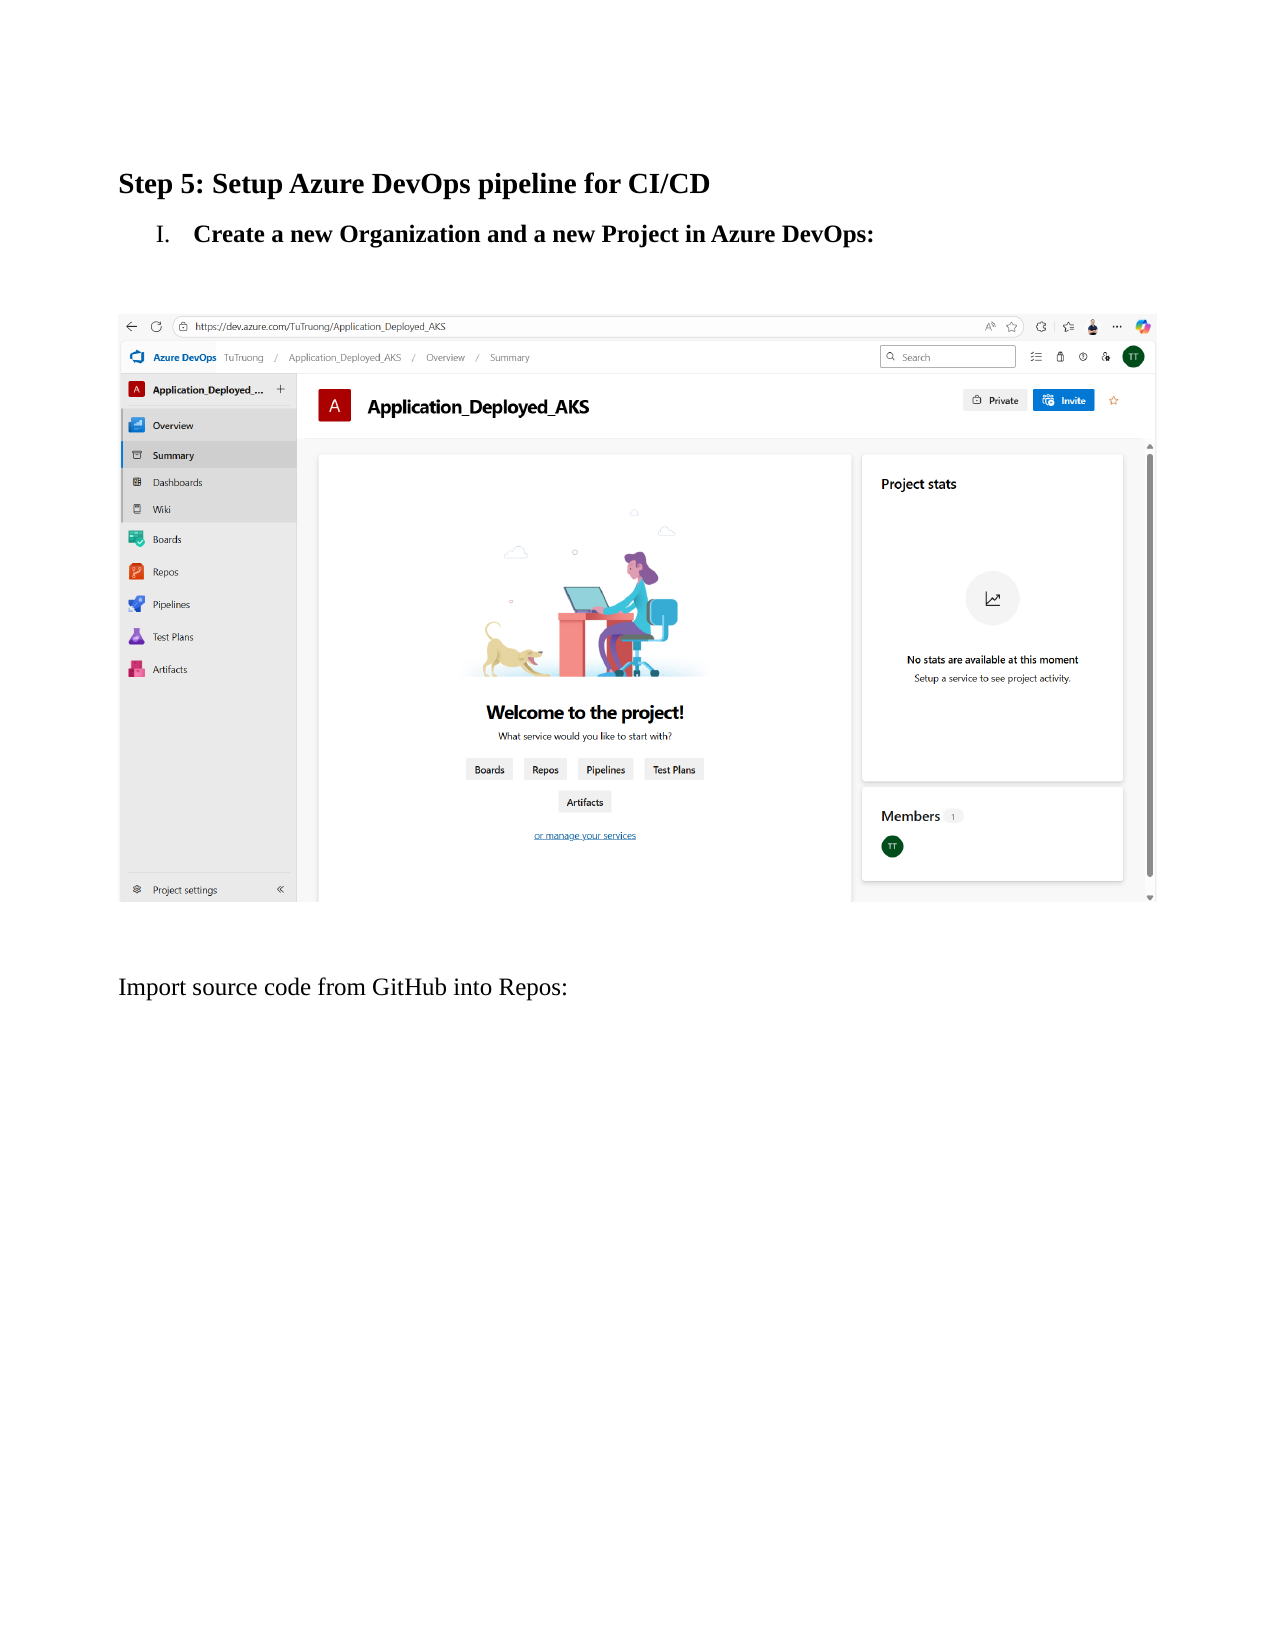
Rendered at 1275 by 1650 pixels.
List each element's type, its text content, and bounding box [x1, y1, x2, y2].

picture [118, 314, 1157, 902]
list Create a new Organization and a new Project in Azure DevOps: [156, 219, 1157, 248]
text Step 5: Setup Azure DevOps pipeline for CI/CD [118, 166, 1157, 199]
text Import source code from GitHub into Repos: [118, 972, 1157, 1001]
